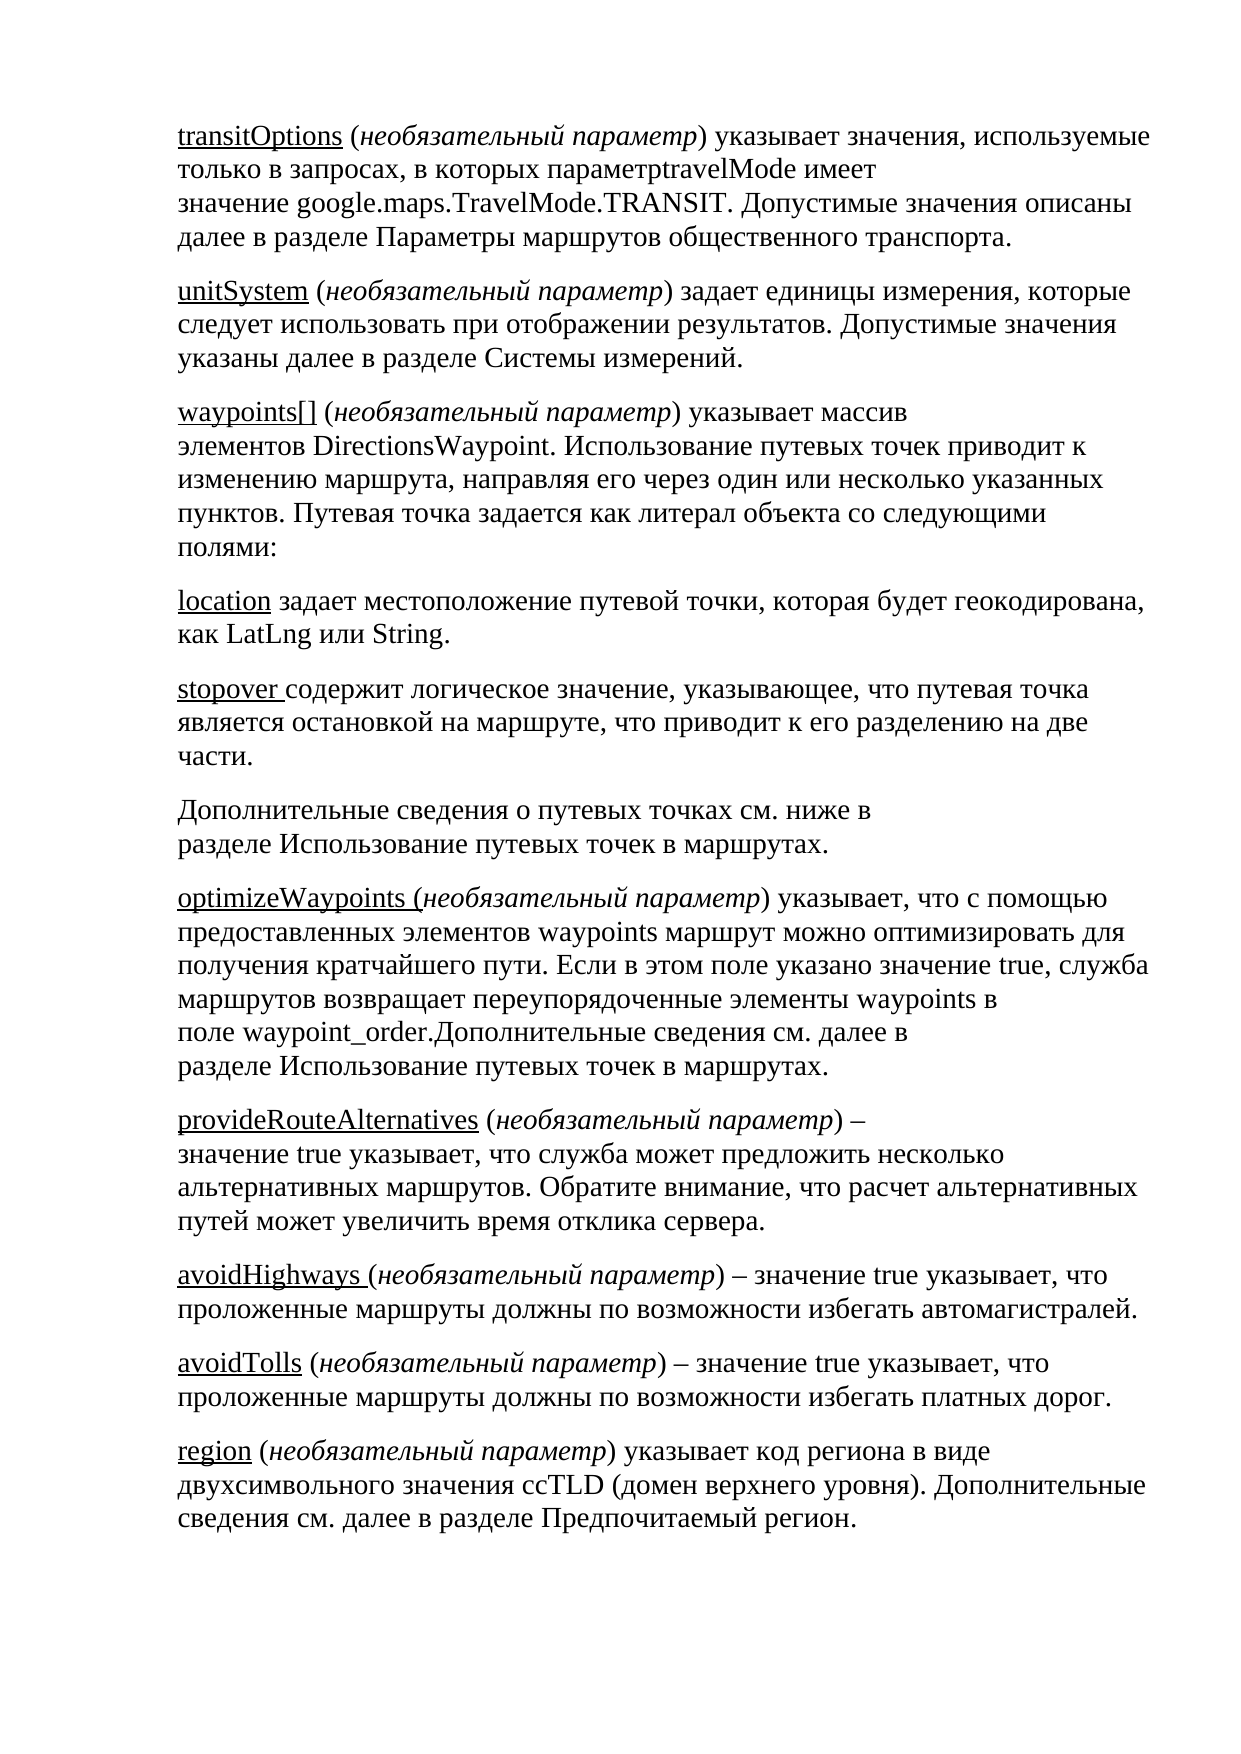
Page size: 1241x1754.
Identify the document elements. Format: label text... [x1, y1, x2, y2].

text waypoints[] (необязательный параметр) указывает массив элементов DirectionsWaypoint. Использование путевых точек приводит к изменению маршрута, направляя его через один или несколько указанных пунктов. Путевая точка задается как литерал объекта со следующими полями: [177, 394, 1152, 562]
text location задает местоположение путевой точки, которая будет геокодирована, как LatLng или String. [177, 583, 1152, 650]
text optimizeWaypoints (необязательный параметр) указывает, что с помощью предоставленных элементов waypoints маршрут можно оптимизировать для получения кратчайшего пути. Если в этом поле указано значение true, служба маршрутов возвращает переупорядоченные элементы waypoints в поле waypoint_order.Дополнительные сведения см. далее в разделе Использование путевых точек в маршрутах. [177, 880, 1152, 1082]
text region (необязательный параметр) указывает код региона в виде двухсимвольного значения ccTLD (домен верхнего уровня). Дополнительные сведения см. далее в разделе Предпочитаемый регион. [177, 1433, 1152, 1534]
text stopover содержит логическое значение, указывающее, что путевая точка является остановкой на маршруте, что приводит к его разделению на две части. [177, 671, 1152, 772]
text transitOptions (необязательный параметр) указывает значения, используемые только в запросах, в которых параметрtravelMode имеет значение google.maps.TravelMode.TRANSIT. Допустимые значения описаны далее в разделе Параметры маршрутов общественного транспорта. [177, 118, 1152, 252]
text avoidHighways (необязательный параметр) – значение true указывает, что проложенные маршруты должны по возможности избегать автомагистралей. [177, 1257, 1152, 1324]
text provideRouteAlternatives (необязательный параметр) – значение true указывает, что служба может предложить несколько альтернативных маршрутов. Обратите внимание, что расчет альтернативных путей может увеличить время отклика сервера. [177, 1102, 1152, 1237]
text Дополнительные сведения о путевых точках см. ниже в разделе Использование путевых точек в маршрутах. [177, 792, 1152, 859]
text avoidTolls (необязательный параметр) – значение true указывает, что проложенные маршруты должны по возможности избегать платных дорог. [177, 1345, 1152, 1412]
text unitSystem (необязательный параметр) задает единицы измерения, которые следует использовать при отображении результатов. Допустимые значения указаны далее в разделе Системы измерений. [177, 273, 1152, 374]
